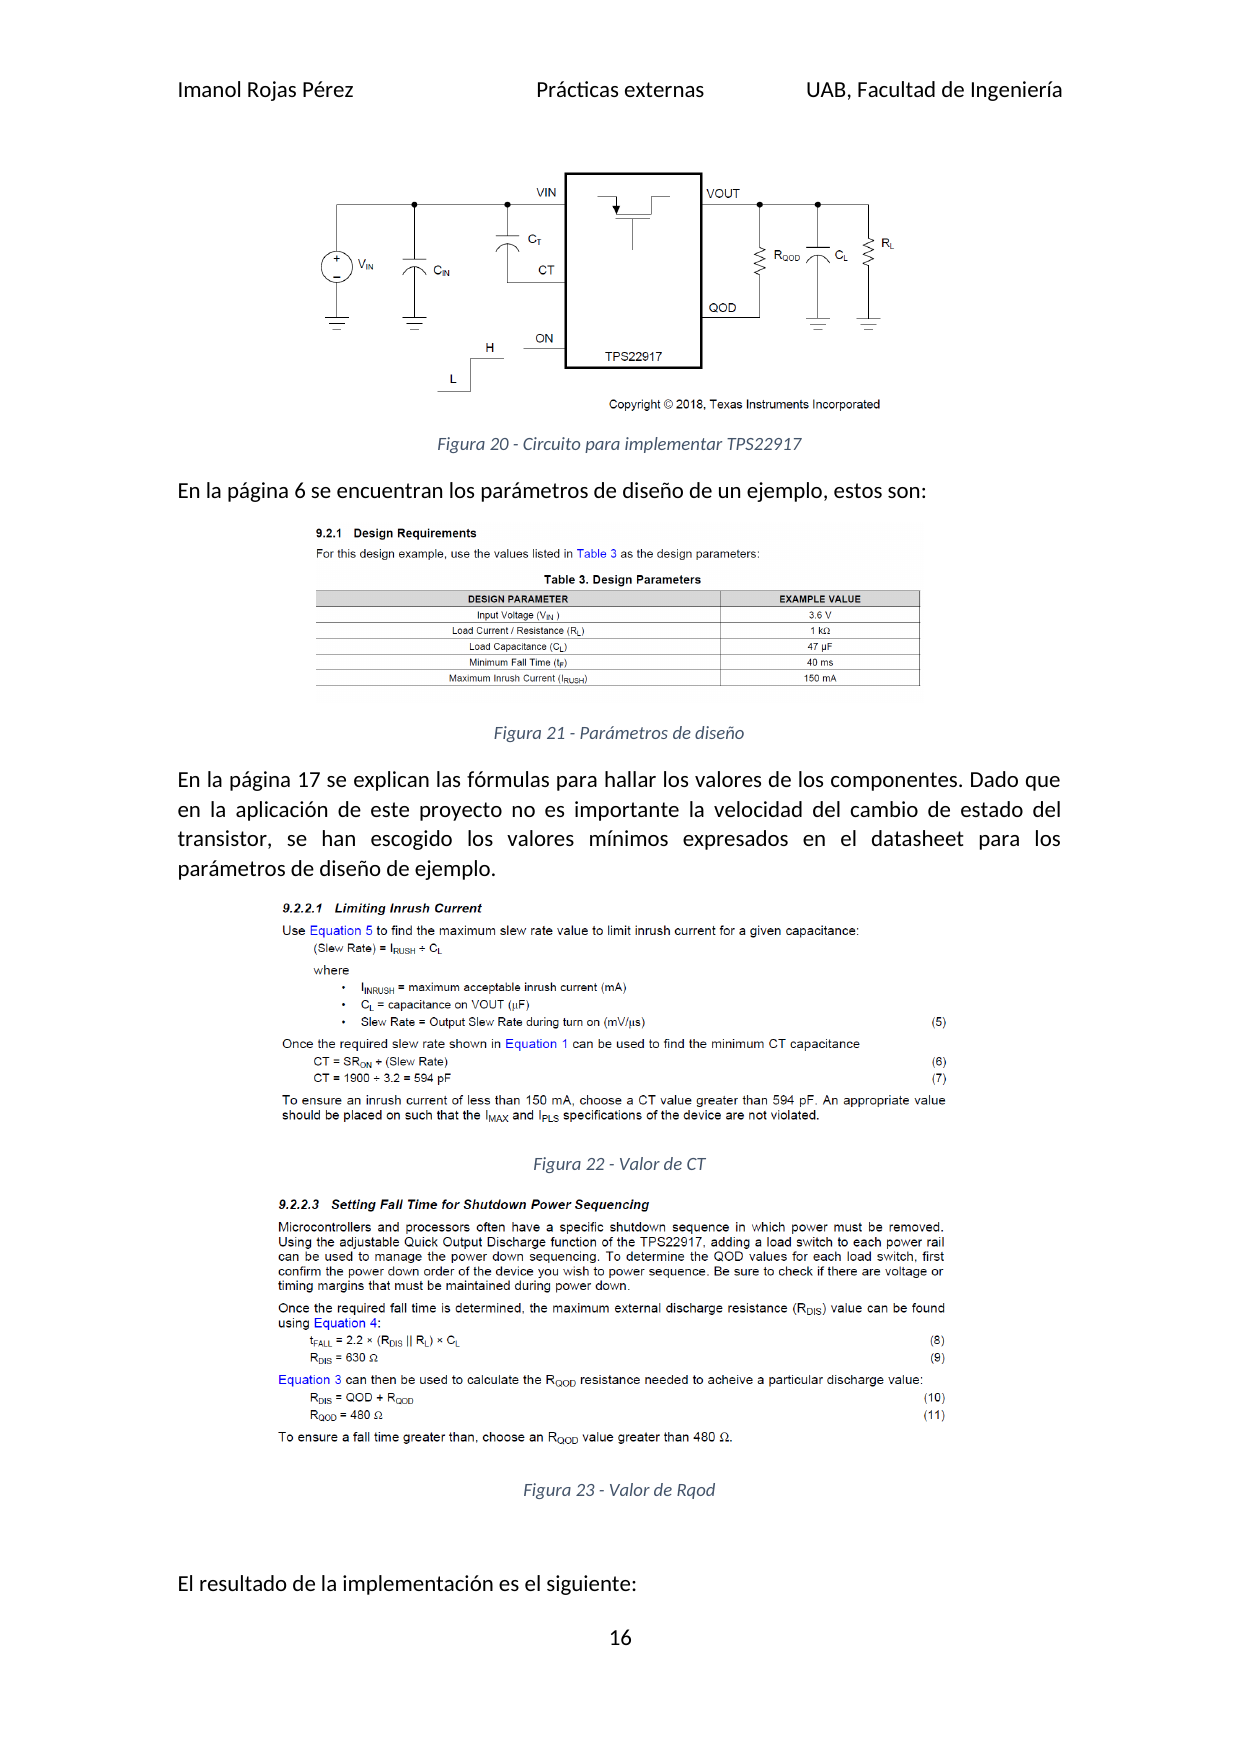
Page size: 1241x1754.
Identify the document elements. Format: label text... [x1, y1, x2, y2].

text Figura 20 - Circuito para implementar TPS22917 [177, 432, 1063, 455]
text El resultado de la implementación es el siguiente: [177, 1569, 1063, 1597]
text Figura 21 - Parámetros de diseño [177, 721, 1063, 744]
text Figura 23 - Valor de Rqod [177, 1478, 1063, 1501]
picture [314, 147, 926, 414]
text En la página 6 se encuentran los parámetros de diseño de un ejemplo, estos son: [177, 476, 1063, 504]
text Figura 22 - Valor de CT [177, 1152, 1063, 1175]
picture [316, 522, 925, 703]
text En la página 17 se explican las fórmulas para hallar los valores de los componentes. Dado que en la aplicación de este proyecto no es importante la velocidad del cambio de estado del transistor, se han escogido los valores mínimos expresados en el datasheet para los parámetros de diseño de ejemplo. [177, 765, 1063, 882]
picture [274, 1196, 966, 1461]
picture [281, 900, 959, 1134]
